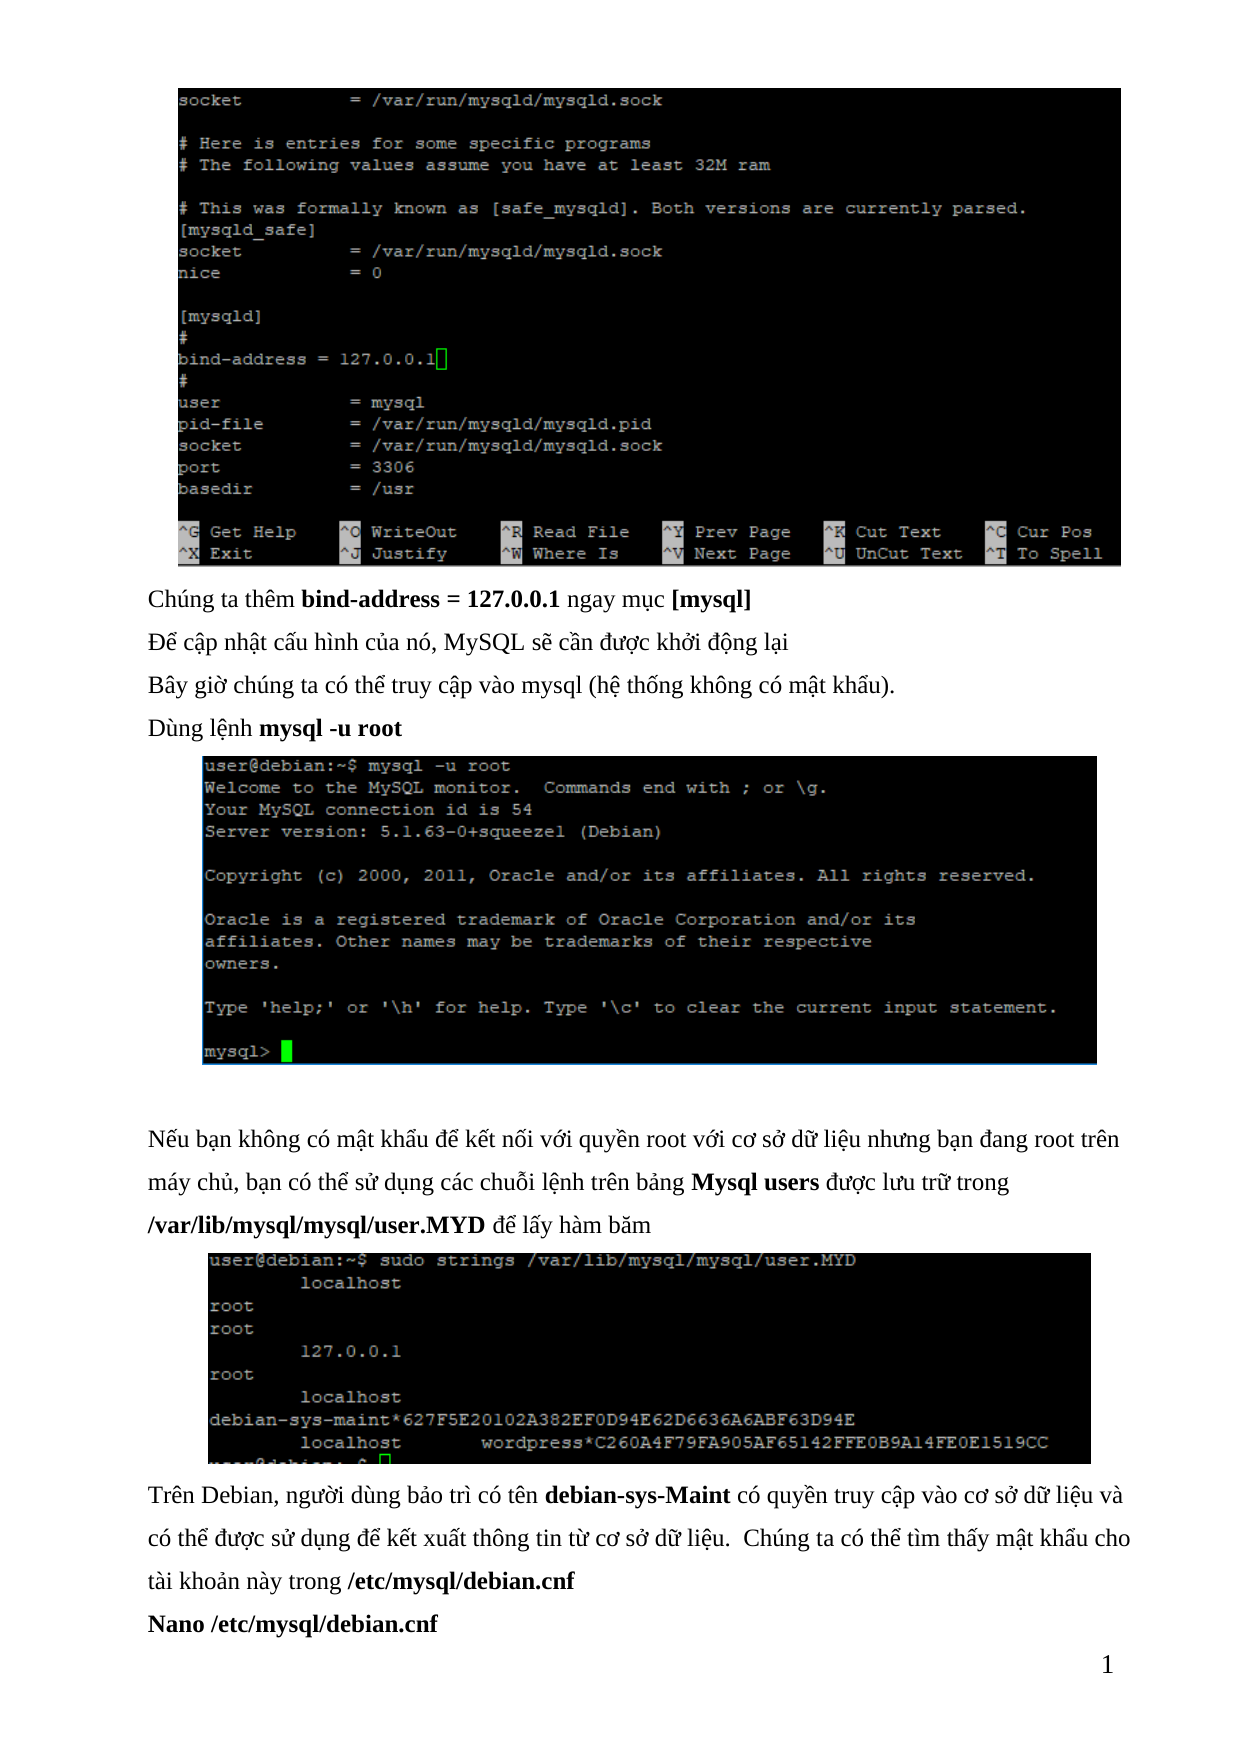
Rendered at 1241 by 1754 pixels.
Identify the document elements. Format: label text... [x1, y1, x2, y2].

text Dùng lệnh mysql -u root [148, 713, 1152, 742]
text Nếu bạn không có mật khẩu để kết nối với quyền root với cơ sở dữ liệu nhưng bạn đang root trên máy chủ, bạn có thể sử dụng các chuỗi lệnh trên bảng Mysql users được lưu trữ trong /var/lib/mysql/mysql/user.MYD để lấy hàm băm [148, 1124, 1152, 1239]
picture [202, 756, 1097, 1065]
text Nano /etc/mysql/debian.cnf [148, 1609, 1152, 1638]
text Chúng ta thêm bind-address = 127.0.0.1 ngay mục [mysql] [148, 584, 1152, 613]
text Trên Debian, người dùng bảo trì có tên debian-sys-Maint có quyền truy cập vào cơ sở dữ liệu và có thể được sử dụng để kết xuất thông tin từ cơ sở dữ liệu. Chúng ta có thể tìm thấy mật khẩu cho tài khoản này trong /etc/mysql/debian.cnf [148, 1480, 1152, 1595]
text Bây giờ chúng ta có thể truy cập vào mysql (hệ thống không có mật khẩu). [148, 670, 1152, 699]
text Để cập nhật cấu hình của nó, MySQL sẽ cần được khởi động lại [148, 627, 1152, 656]
picture [208, 1253, 1091, 1464]
picture [178, 88, 1121, 567]
